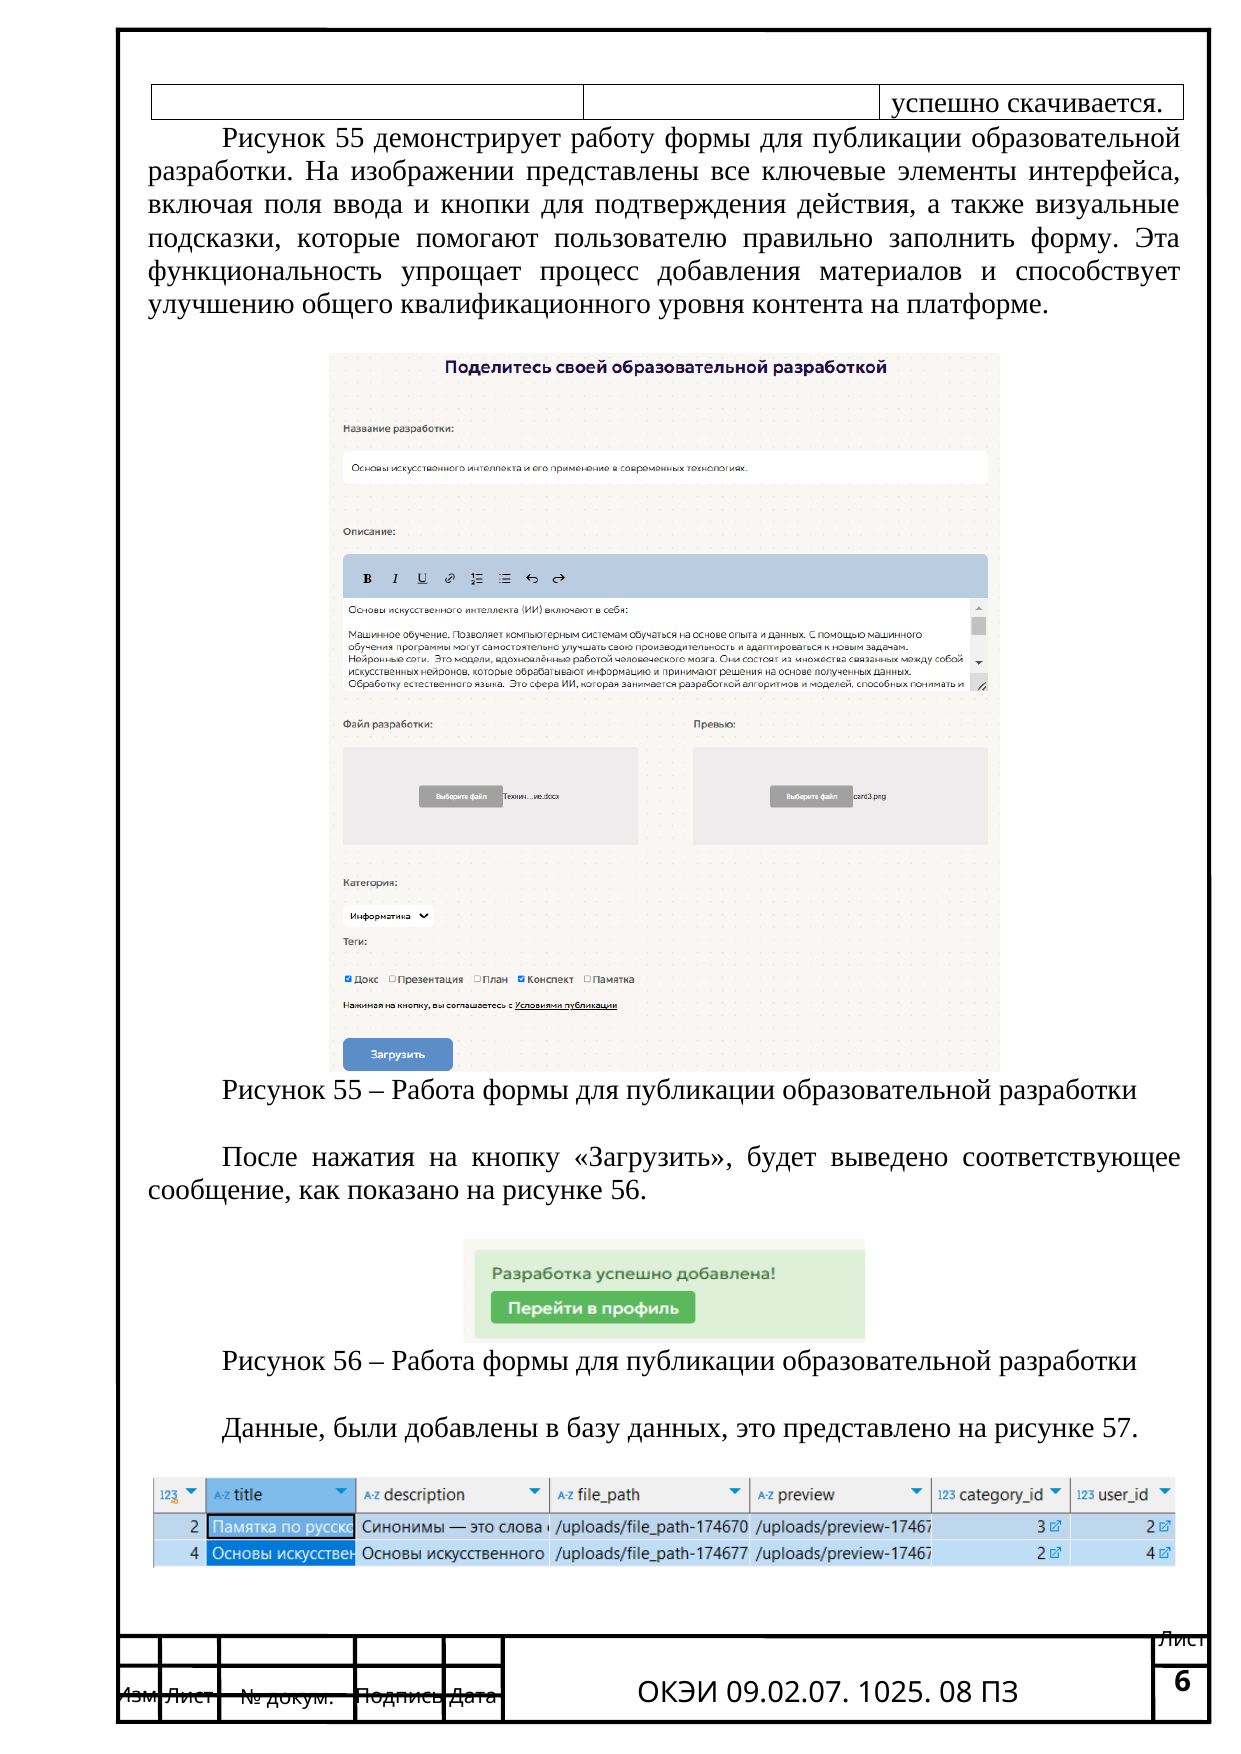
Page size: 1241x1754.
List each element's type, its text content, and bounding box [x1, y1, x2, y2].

text После нажатия на кнопку «Загрузить», будет выведено соответствующее сообщение, как показано на рисунке 56. [148, 1139, 1181, 1206]
picture [328, 353, 1000, 1072]
text Рисунок 56 ‒ Работа формы для публикации образовательной разработки [148, 1343, 1181, 1376]
picture [463, 1239, 866, 1343]
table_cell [152, 85, 583, 119]
text Рисунок 55 демонстрирует работу формы для публикации образовательной разработки. На изображении представлены все ключевые элементы интерфейса, включая поля ввода и кнопки для подтверждения действия, а также визуальные подсказки, которые помогают пользователю правильно заполнить форму. Эта функциональность упрощает процесс добавления материалов и способствует улучшению общего квалификационного уровня контента на платформе. [148, 120, 1181, 320]
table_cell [880, 85, 1183, 119]
text Данные, были добавлены в базу данных, это представлено на рисунке 57. [148, 1410, 1181, 1443]
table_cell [584, 85, 879, 119]
picture [153, 1477, 1176, 1568]
text Рисунок 55 ‒ Работа формы для публикации образовательной разработки [148, 1072, 1181, 1105]
